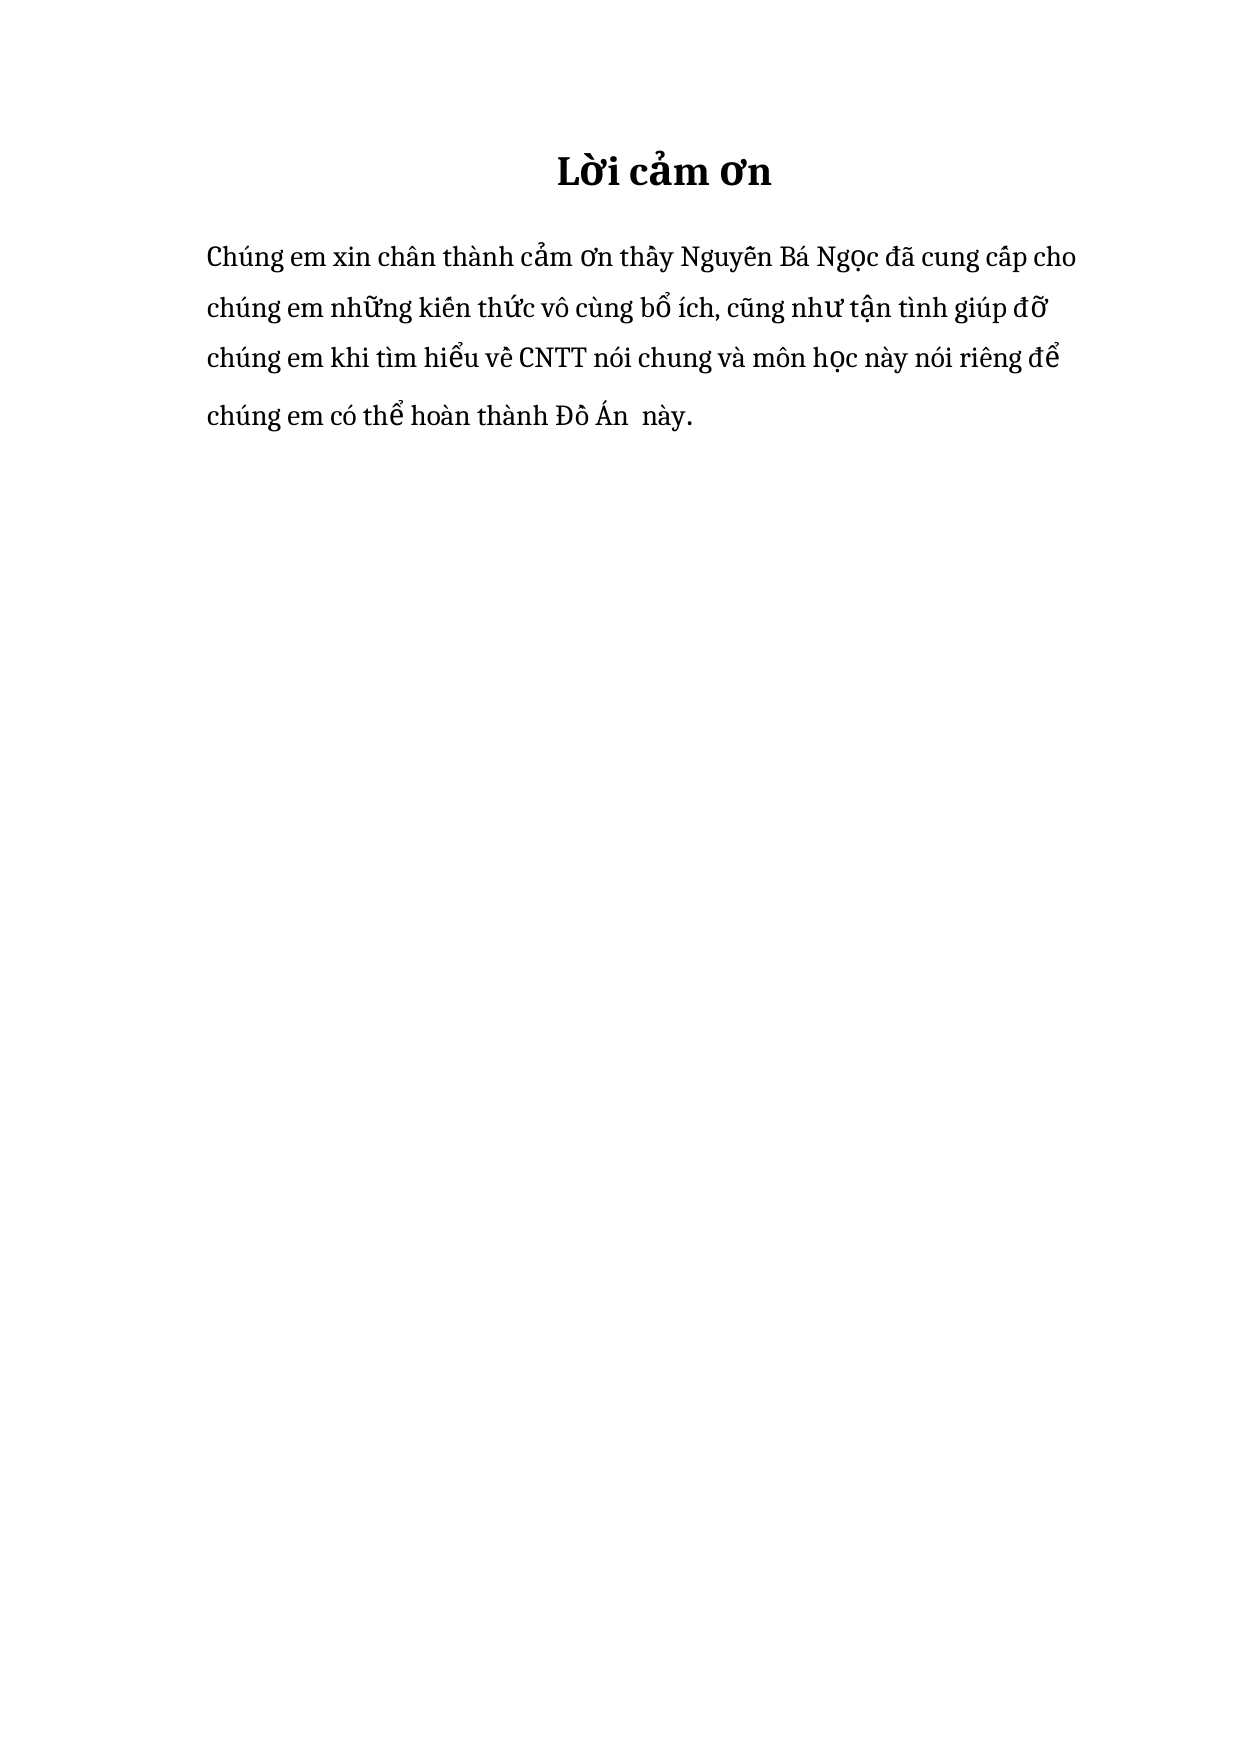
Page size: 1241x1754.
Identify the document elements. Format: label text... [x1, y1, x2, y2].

text Lời cảm ơn [207, 148, 1122, 196]
text Chúng em xin chân thành cảm ơn thầy Nguyễn Bá Ngọc đã cung cấp cho chúng em những kiến thức vô cùng bổ ích, cũng như tận tình giúp đỡ chúng em khi tìm hiểu về CNTT nói chung và môn học này nói riêng để chúng em có thể hoàn thành Đồ Án này. [207, 240, 1122, 434]
